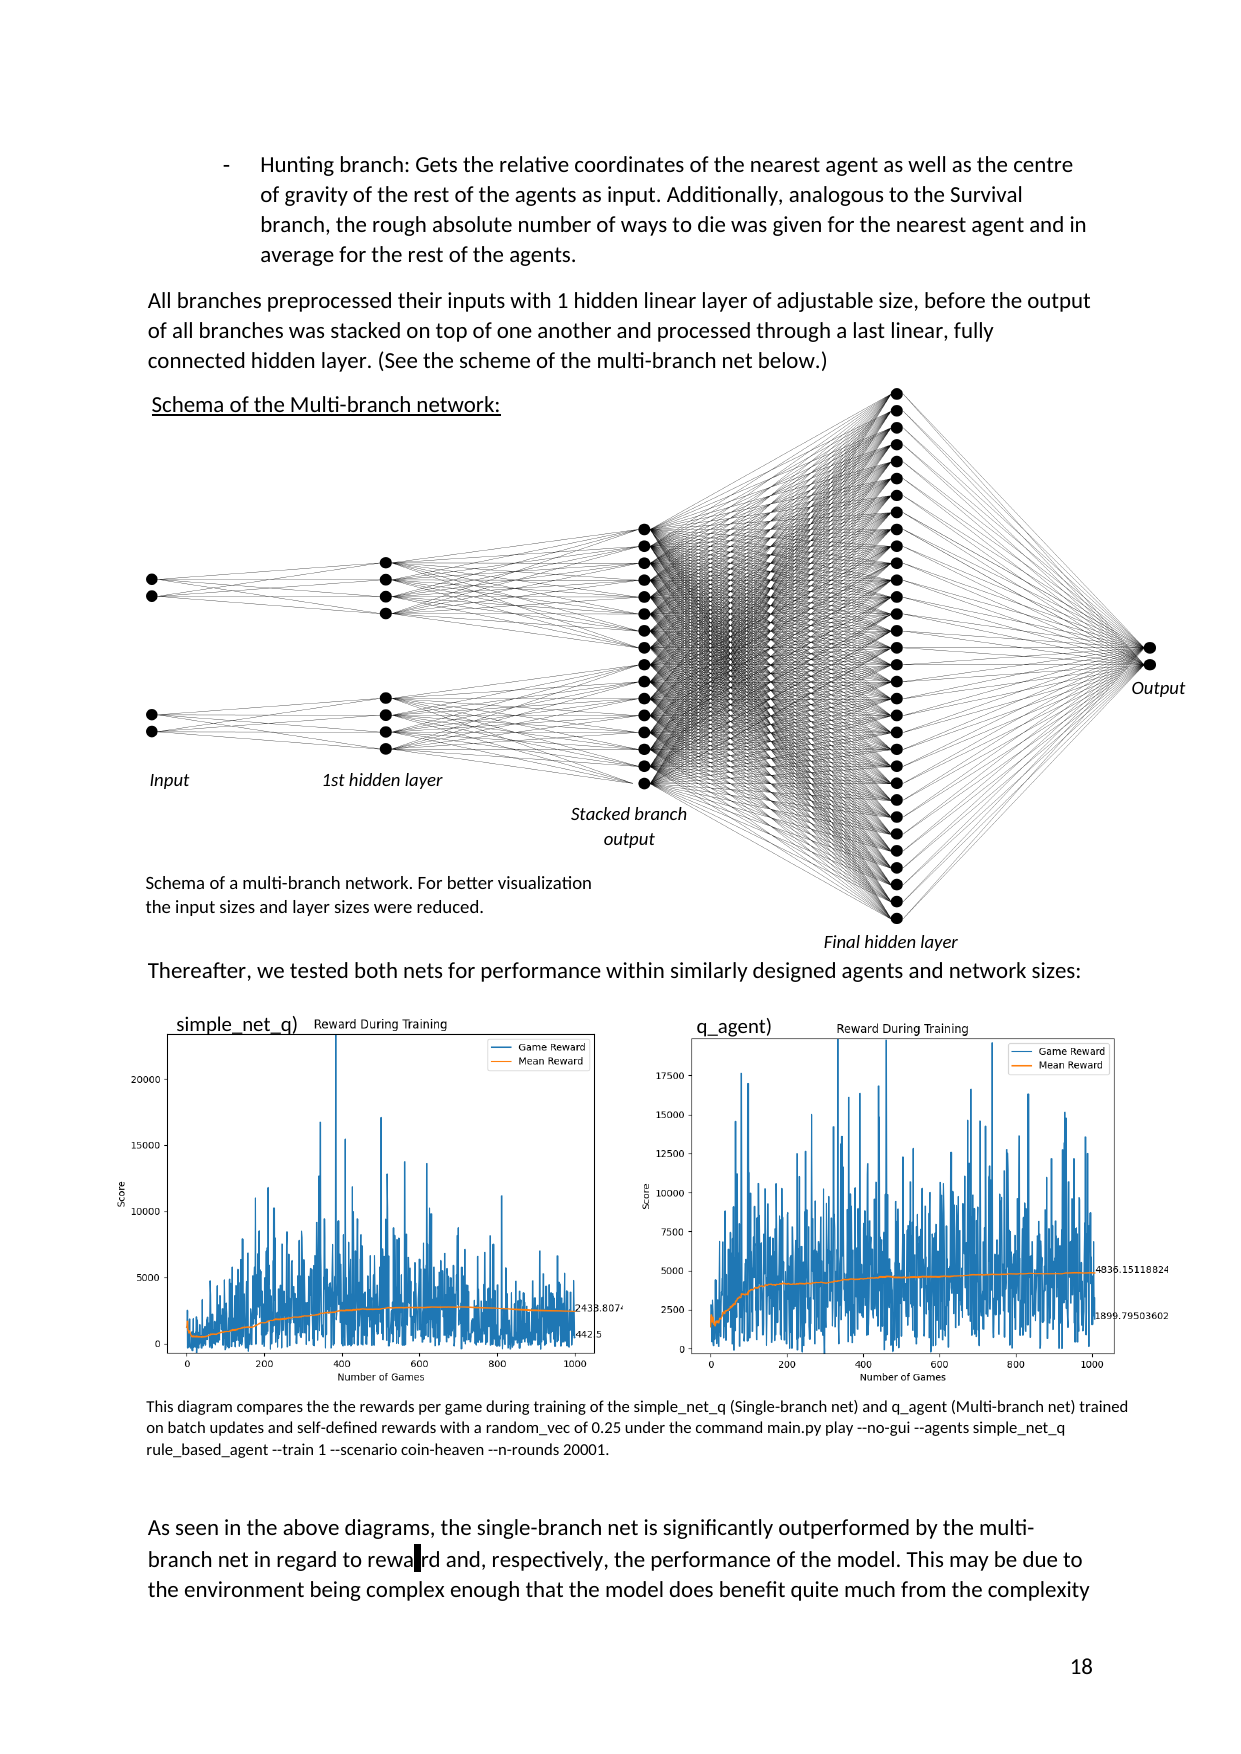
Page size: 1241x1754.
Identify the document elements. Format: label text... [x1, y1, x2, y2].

picture [98, 921, 1168, 1336]
picture [146, 325, 1156, 861]
text As seen in the above diagrams, the single-branch net is significantly outperformed by the multi-branch net in regard to rewa rd and, respectively, the performance of the model. This may be due to the environment being complex enough that the model does benefit quite much from the complexity of the multi-branch network. So we concluded that the task might ideally be solved by pre-processing all input features separately and continued with the multi-branch net due to its better performance. [148, 1451, 1093, 1601]
text All branches preprocessed their inputs with 1 hidden linear layer of adjustable size, before the output of all branches was stacked on top of one another and processed through a last linear, fully connected hidden layer. (See the scheme of the multi-branch net below.) [148, 224, 1093, 312]
text Thereafter, we tested both nets for performance within similarly designed agents and network sizes: [148, 893, 1093, 921]
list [223, 148, 1093, 205]
